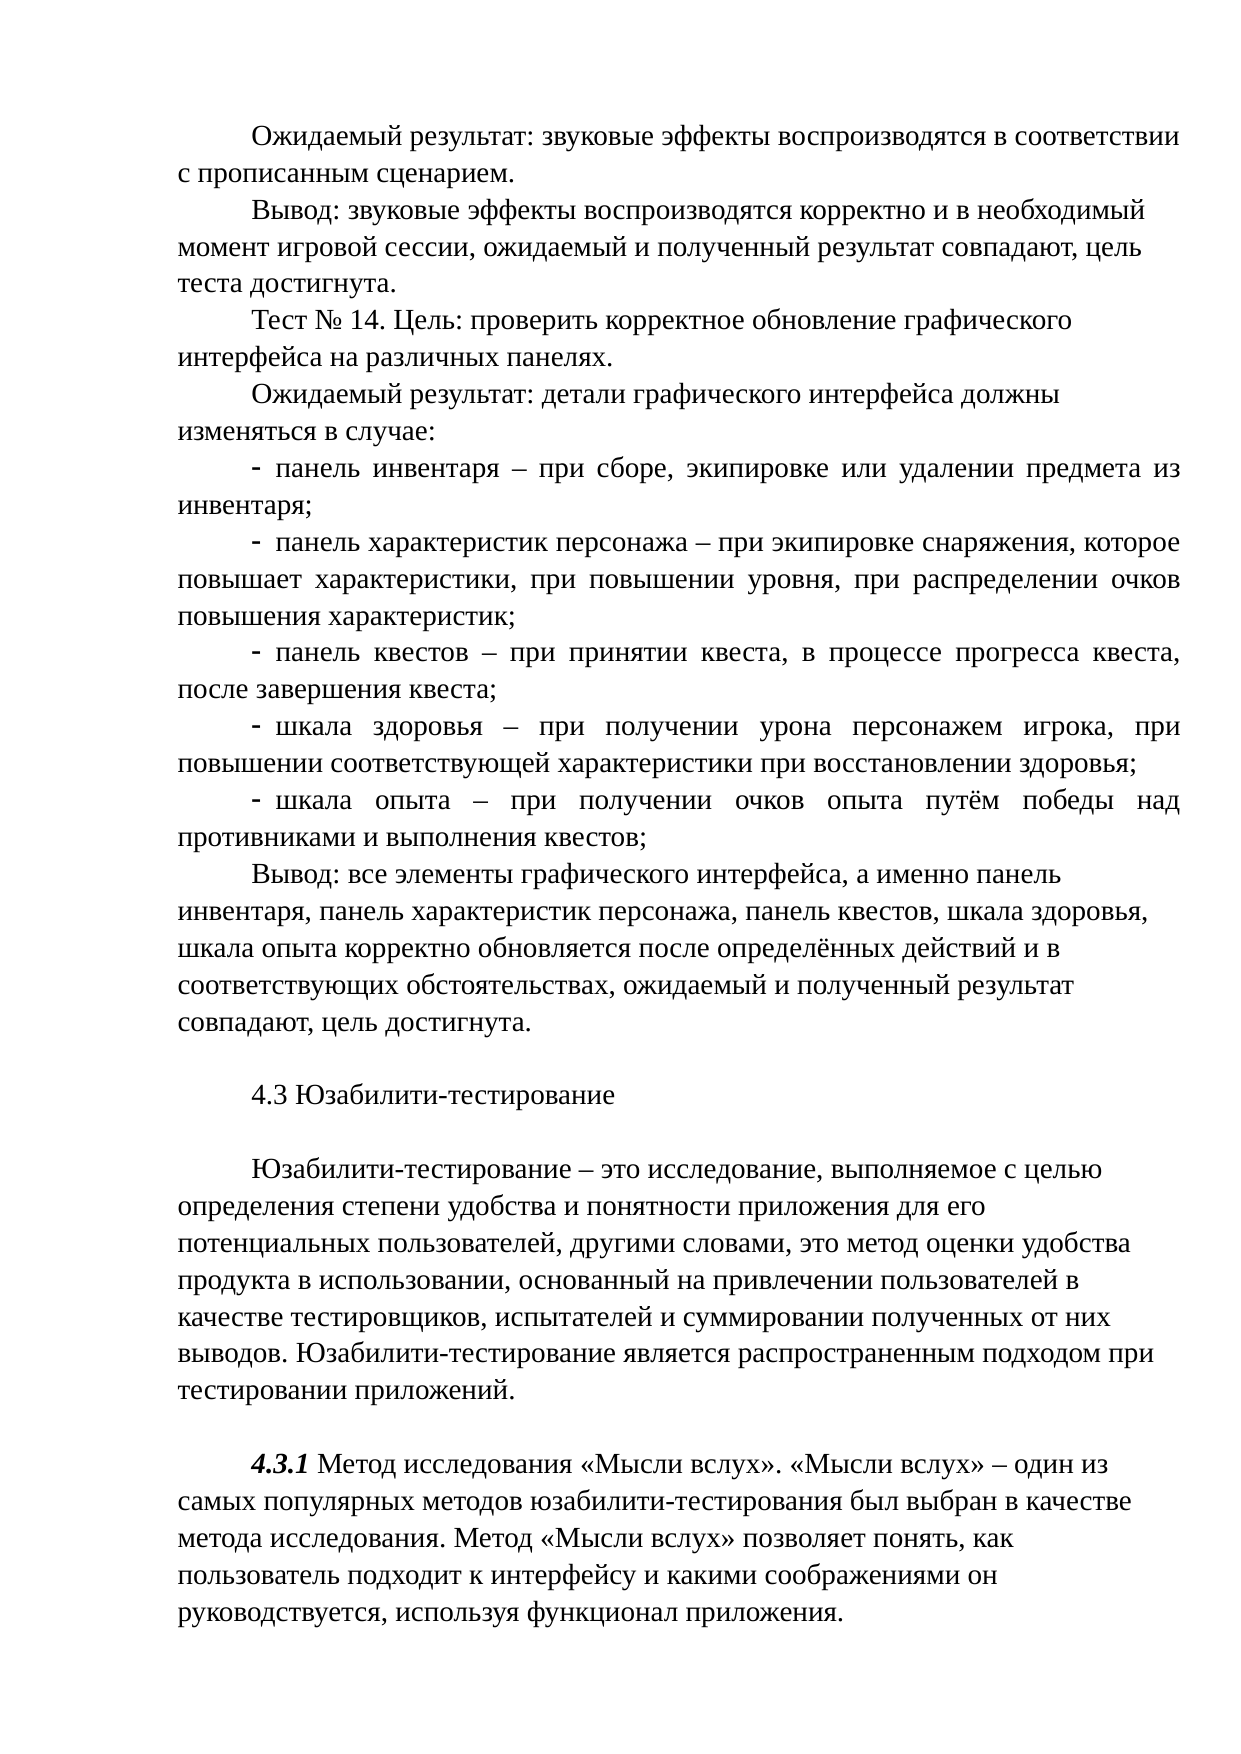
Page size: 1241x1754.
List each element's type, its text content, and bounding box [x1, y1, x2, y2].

text Вывод: все элементы графического интерфейса, а именно панель инвентаря, панель характеристик персонажа, панель квестов, шкала здоровья, шкала опыта корректно обновляется после определённых действий и в соответствующих обстоятельствах, ожидаемый и полученный результат совпадают, цель достигнута. [177, 856, 1181, 1037]
list шкала опыта – при получении очков опыта путём победы над противниками и выполнения квестов; [177, 782, 1181, 853]
text Вывод: звуковые эффекты воспроизводятся корректно и в необходимый момент игровой сессии, ожидаемый и полученный результат совпадают, цель теста достигнута. [177, 192, 1181, 299]
list шкала здоровья – при получении урона персонажем игрока, при повышении соответствующей характеристики при восстановлении здоровья; [177, 708, 1181, 779]
text 4.3.1 Метод исследования «Мысли вслух». «Мысли вслух» – один из самых популярных методов юзабилити-тестирования был выбран в качестве метода исследования. Метод «Мысли вслух» позволяет понять, как пользователь подходит к интерфейсу и какими соображениями он руководствуется, используя функционал приложения. [177, 1446, 1181, 1627]
text Ожидаемый результат: звуковые эффекты воспроизводятся в соответствии с прописанным сценарием. [177, 118, 1181, 188]
text Юзабилити-тестирование – это исследование, выполняемое с целью определения степени удобства и понятности приложения для его потенциальных пользователей, другими словами, это метод оценки удобства продукта в использовании, основанный на привлечении пользователей в качестве тестировщиков, испытателей и суммировании полученных от них выводов. Юзабилити-тестирование является распространенным подходом при тестировании приложений. [177, 1151, 1181, 1406]
text Тест № 14. Цель: проверить корректное обновление графического интерфейса на различных панелях. [177, 302, 1181, 373]
list панель инвентаря – при сборе, экипировке или удалении предмета из инвентаря; [177, 450, 1181, 521]
text 4.3 Юзабилити-тестирование [177, 1077, 1181, 1111]
list панель квестов – при принятии квеста, в процессе прогресса квеста, после завершения квеста; [177, 634, 1181, 705]
list панель характеристик персонажа – при экипировке снаряжения, которое повышает характеристики, при повышении уровня, при распределении очков повышения характеристик; [177, 524, 1181, 631]
text Ожидаемый результат: детали графического интерфейса должны изменяться в случае: [177, 376, 1181, 447]
